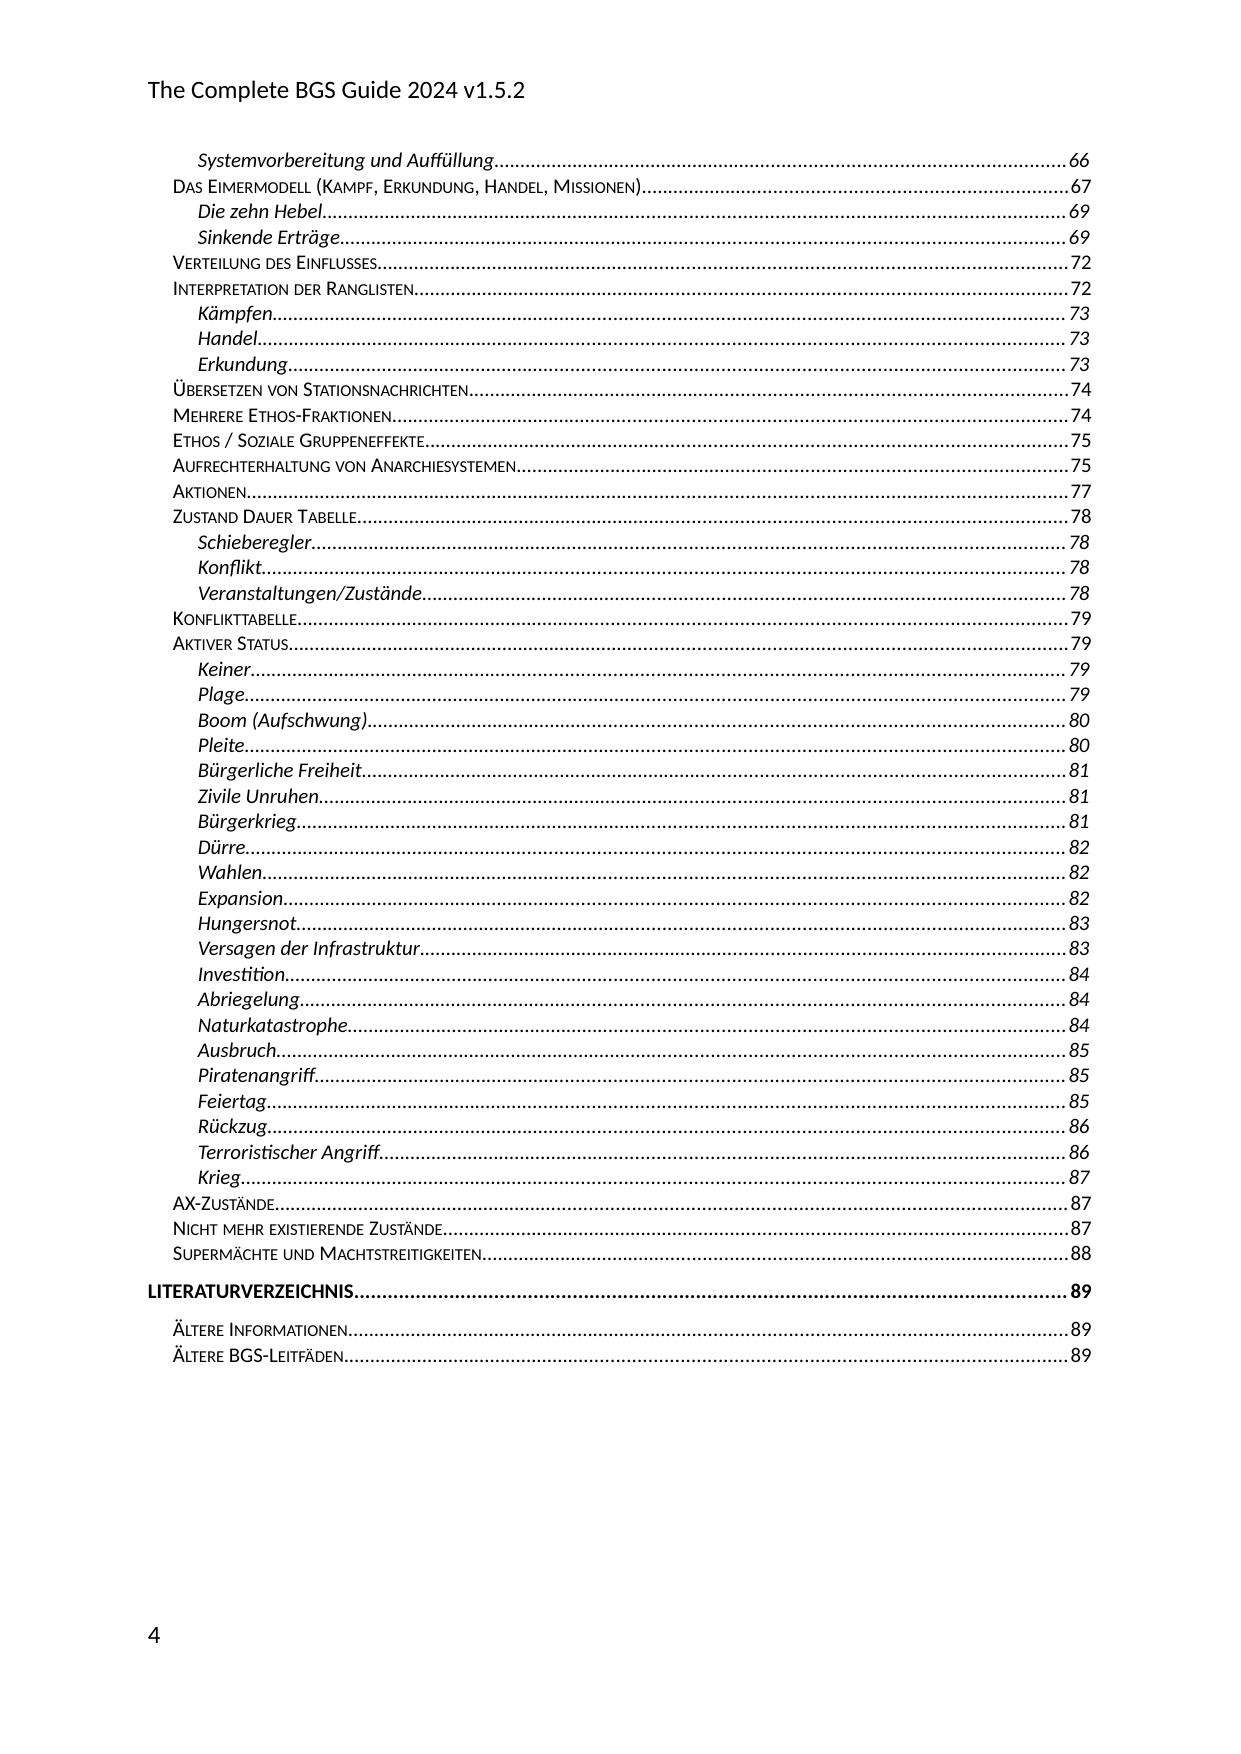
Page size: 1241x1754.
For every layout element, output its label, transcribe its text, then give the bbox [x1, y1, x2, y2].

text Ältere BGS-Leitfäden 89 [173, 1342, 1093, 1367]
text Das Eimermodell (Kampf, Erkundung, Handel, Missionen) 67 [173, 173, 1093, 198]
text Zustand Dauer Tabelle 78 [173, 503, 1093, 529]
text Expansion 82 [198, 885, 1093, 910]
text Übersetzen von Stationsnachrichten 74 [173, 376, 1093, 402]
text Dürre 82 [198, 834, 1093, 859]
text Konflikt 78 [198, 554, 1093, 580]
text Naturkatastrophe 84 [198, 1012, 1093, 1037]
text Boom (Aufschwung) 80 [198, 707, 1093, 732]
text Erkundung 73 [198, 351, 1093, 376]
text Pleite 80 [198, 732, 1093, 758]
text Abriegelung 84 [198, 986, 1093, 1012]
text Piratenangriff 85 [198, 1063, 1093, 1088]
text Zivile Unruhen 81 [198, 783, 1093, 808]
text Die zehn Hebel 69 [198, 198, 1093, 224]
text Supermächte und Machtstreitigkeiten 88 [173, 1241, 1093, 1266]
text Systemvorbereitung und Auffüllung 66 [198, 148, 1093, 173]
text Bürgerkrieg 81 [198, 808, 1093, 834]
text Versagen der Infrastruktur 83 [198, 936, 1093, 961]
text Wahlen 82 [198, 859, 1093, 885]
text Bürgerliche Freiheit 81 [198, 758, 1093, 783]
text Aufrechterhaltung von Anarchiesystemen 75 [173, 453, 1093, 478]
text Verteilung des Einflusses 72 [173, 249, 1093, 275]
text Aktionen 77 [173, 478, 1093, 503]
text Nicht mehr existierende Zustände 87 [173, 1215, 1093, 1241]
text Sinkende Erträge 69 [198, 224, 1093, 249]
text Interpretation der Ranglisten 72 [173, 275, 1093, 300]
text Ausbruch 85 [198, 1037, 1093, 1063]
text Schieberegler 78 [198, 529, 1093, 554]
text Veranstaltungen/Zustände 78 [198, 580, 1093, 605]
text AX-Zustände 87 [173, 1190, 1093, 1215]
text Terroristischer Angriff 86 [198, 1139, 1093, 1164]
text Rückzug 86 [198, 1113, 1093, 1139]
text Konflikttabelle 79 [173, 605, 1093, 631]
text Mehrere Ethos-Fraktionen 74 [173, 402, 1093, 427]
text Hungersnot 83 [198, 910, 1093, 936]
text Kämpfen 73 [198, 300, 1093, 326]
text Literaturverzeichnis 89 [148, 1278, 1093, 1304]
text Aktiver Status 79 [173, 631, 1093, 656]
text Plage 79 [198, 681, 1093, 707]
text Ethos / Soziale Gruppeneffekte 75 [173, 427, 1093, 453]
text Investition 84 [198, 961, 1093, 986]
text Feiertag 85 [198, 1088, 1093, 1113]
text Krieg 87 [198, 1164, 1093, 1190]
text Ältere Informationen 89 [173, 1316, 1093, 1342]
text Handel 73 [198, 326, 1093, 351]
text Keiner 79 [198, 656, 1093, 681]
